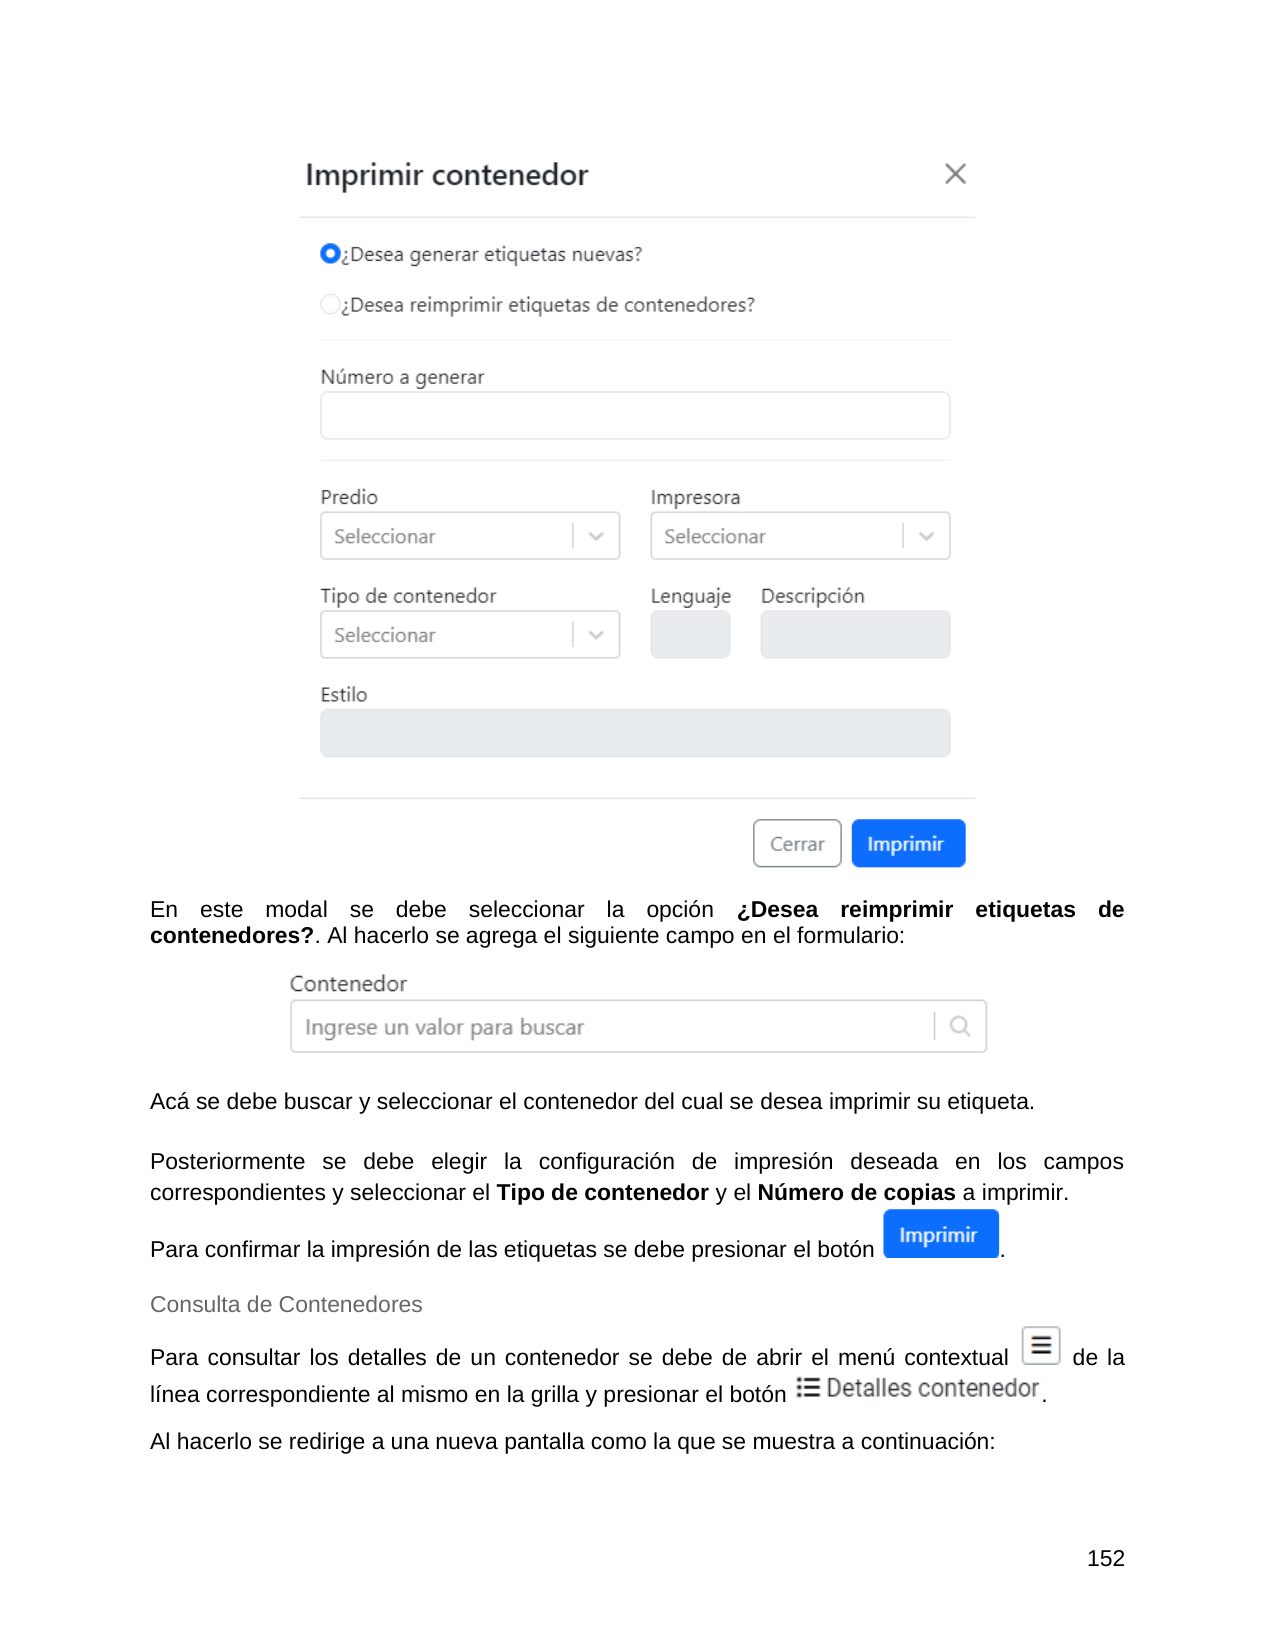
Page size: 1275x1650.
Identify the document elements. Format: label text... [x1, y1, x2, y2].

text Para consultar los detalles de un contenedor se debe de abrir el menú contextual de la línea correspondiente al mismo en la grilla y presionar el botón . [150, 1326, 1125, 1407]
picture [793, 1369, 1042, 1403]
picture [299, 151, 976, 875]
text Para confirmar la impresión de las etiquetas se debe presionar el botón . [150, 1209, 1125, 1262]
subtitle Consulta de Contenedores [150, 1291, 1125, 1317]
picture [1019, 1325, 1064, 1365]
text En este modal se debe seleccionar la opción ¿Desea reimprimir etiquetas de contenedores?. Al hacerlo se agrega el siguiente campo en el formulario: [150, 896, 1125, 948]
text Acá se debe buscar y seleccionar el contenedor del cual se desea imprimir su etiqueta. [150, 1088, 1125, 1114]
text Posteriormente se debe elegir la configuración de impresión deseada en los campos correspondientes y seleccionar el Tipo de contenedor y el Número de copias a imprimir. [150, 1148, 1125, 1205]
picture [881, 1208, 1000, 1258]
picture [285, 969, 990, 1067]
text Al hacerlo se redirige a una nueva pantalla como la que se muestra a continuación: [150, 1428, 1125, 1455]
